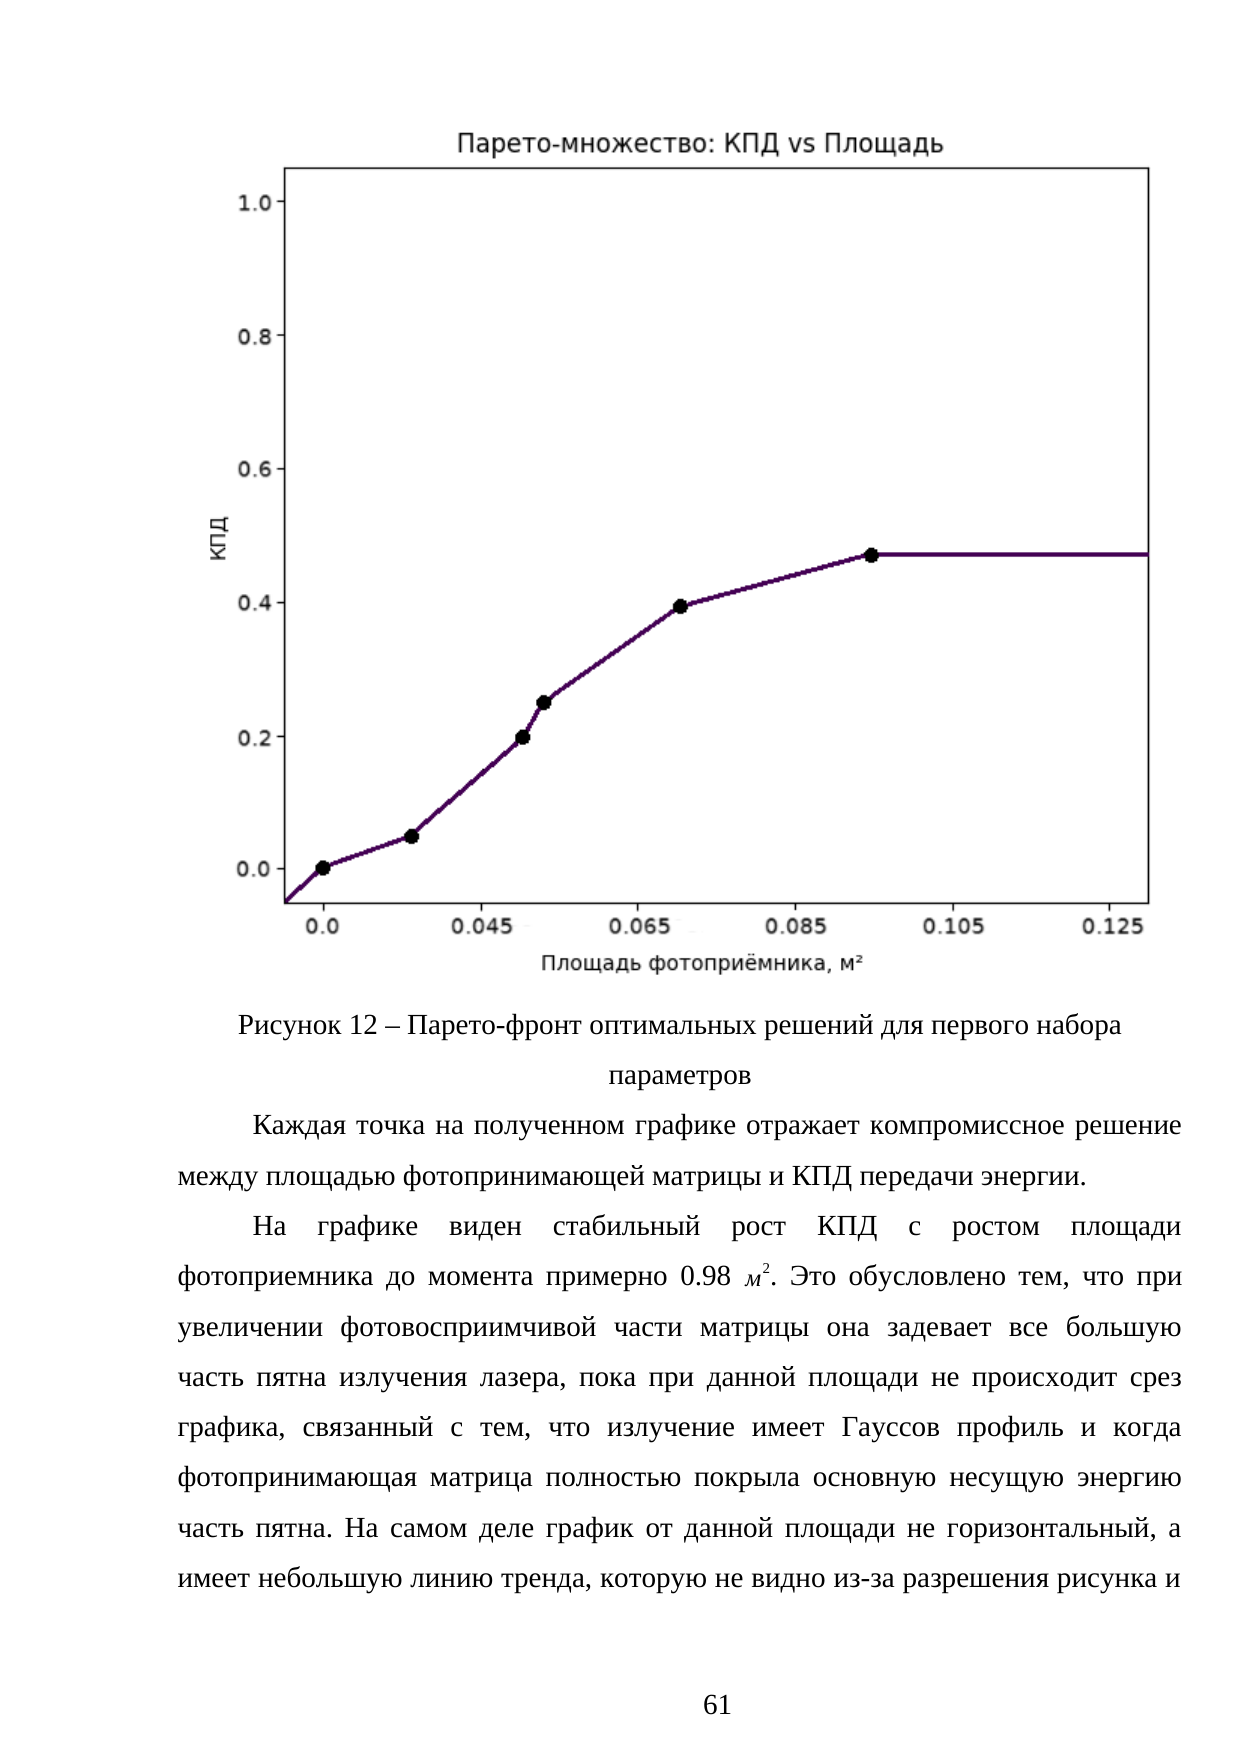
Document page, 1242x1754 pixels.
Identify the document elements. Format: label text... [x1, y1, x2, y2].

text Каждая точка на полученном графике отражает компромиссное решение между площадью фотопринимающей матрицы и КПД передачи энергии. [177, 1107, 1183, 1191]
text Рисунок 12 – Парето-фронт оптимальных решений для первого набора параметров [177, 1007, 1183, 1091]
picture [185, 88, 1175, 990]
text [177, 1208, 1183, 1594]
